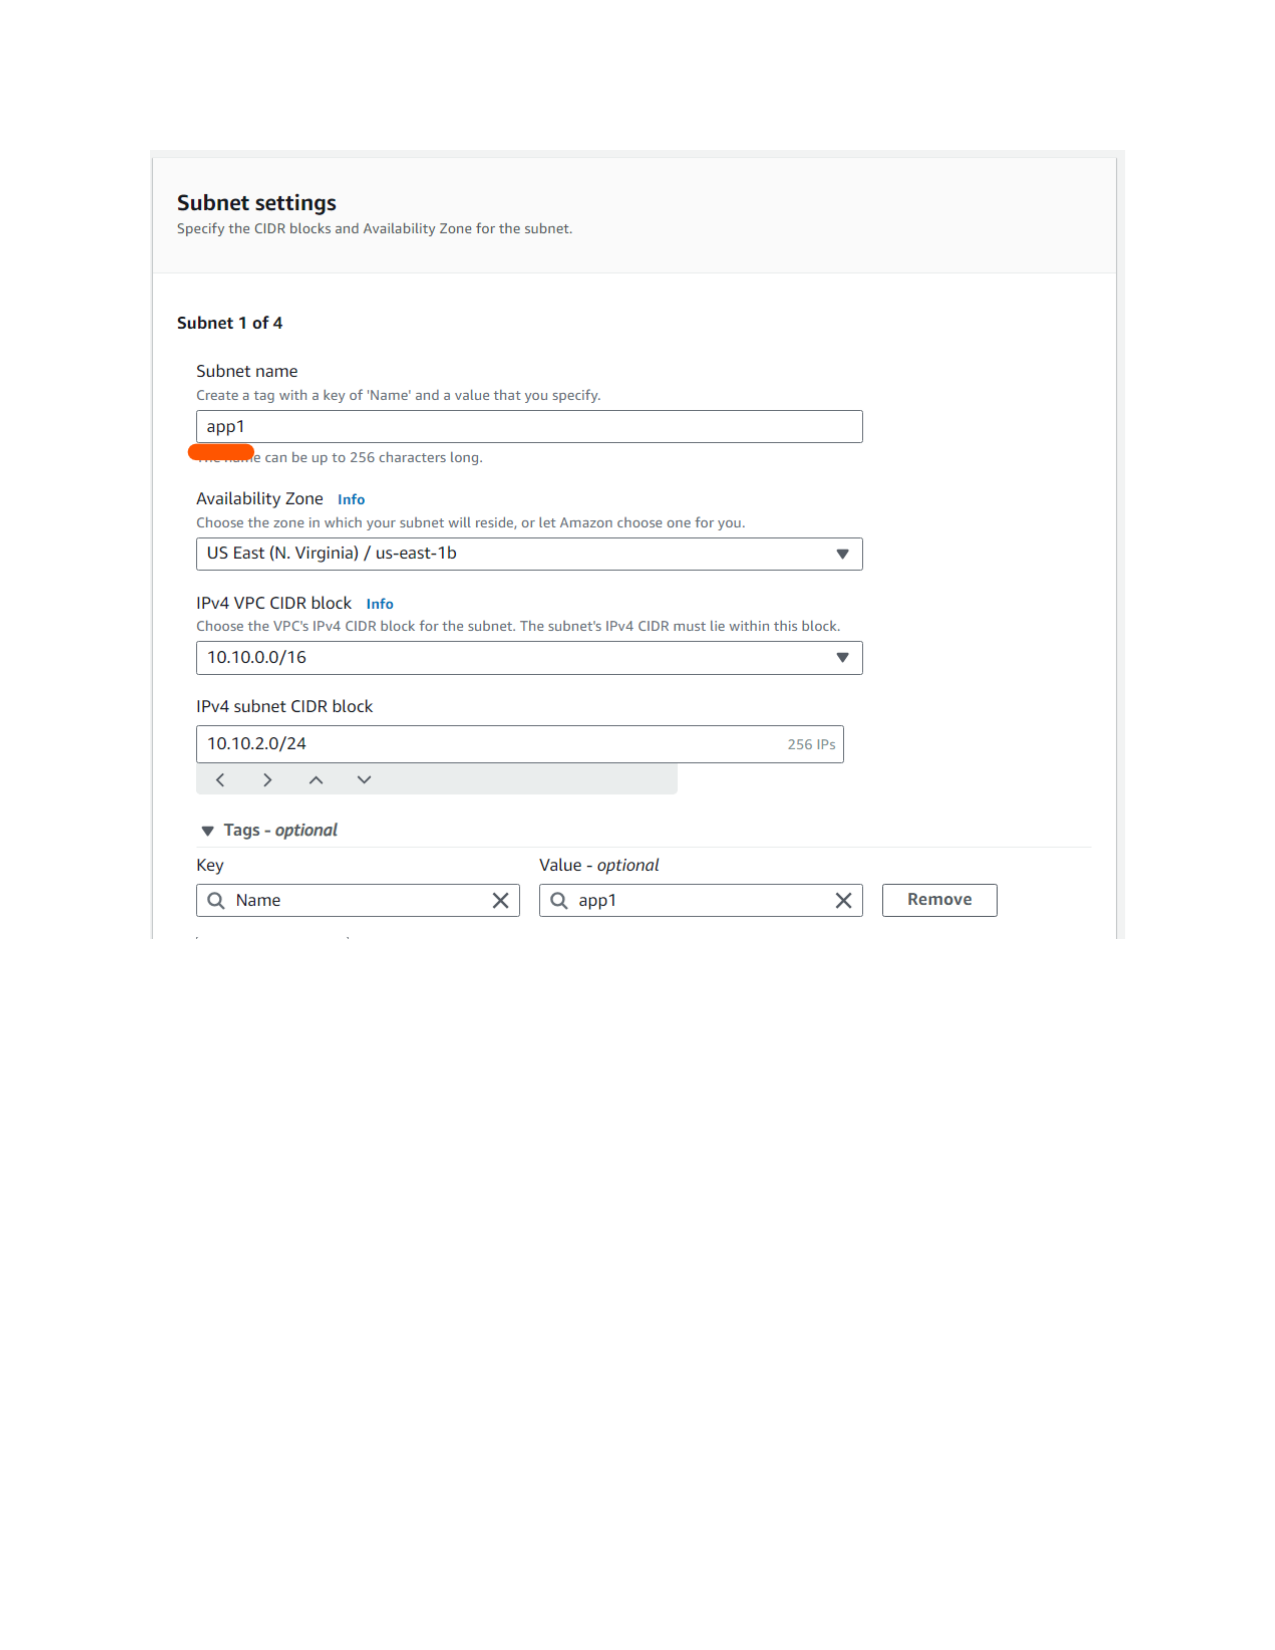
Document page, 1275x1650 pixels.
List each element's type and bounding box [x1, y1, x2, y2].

picture [150, 150, 1125, 939]
